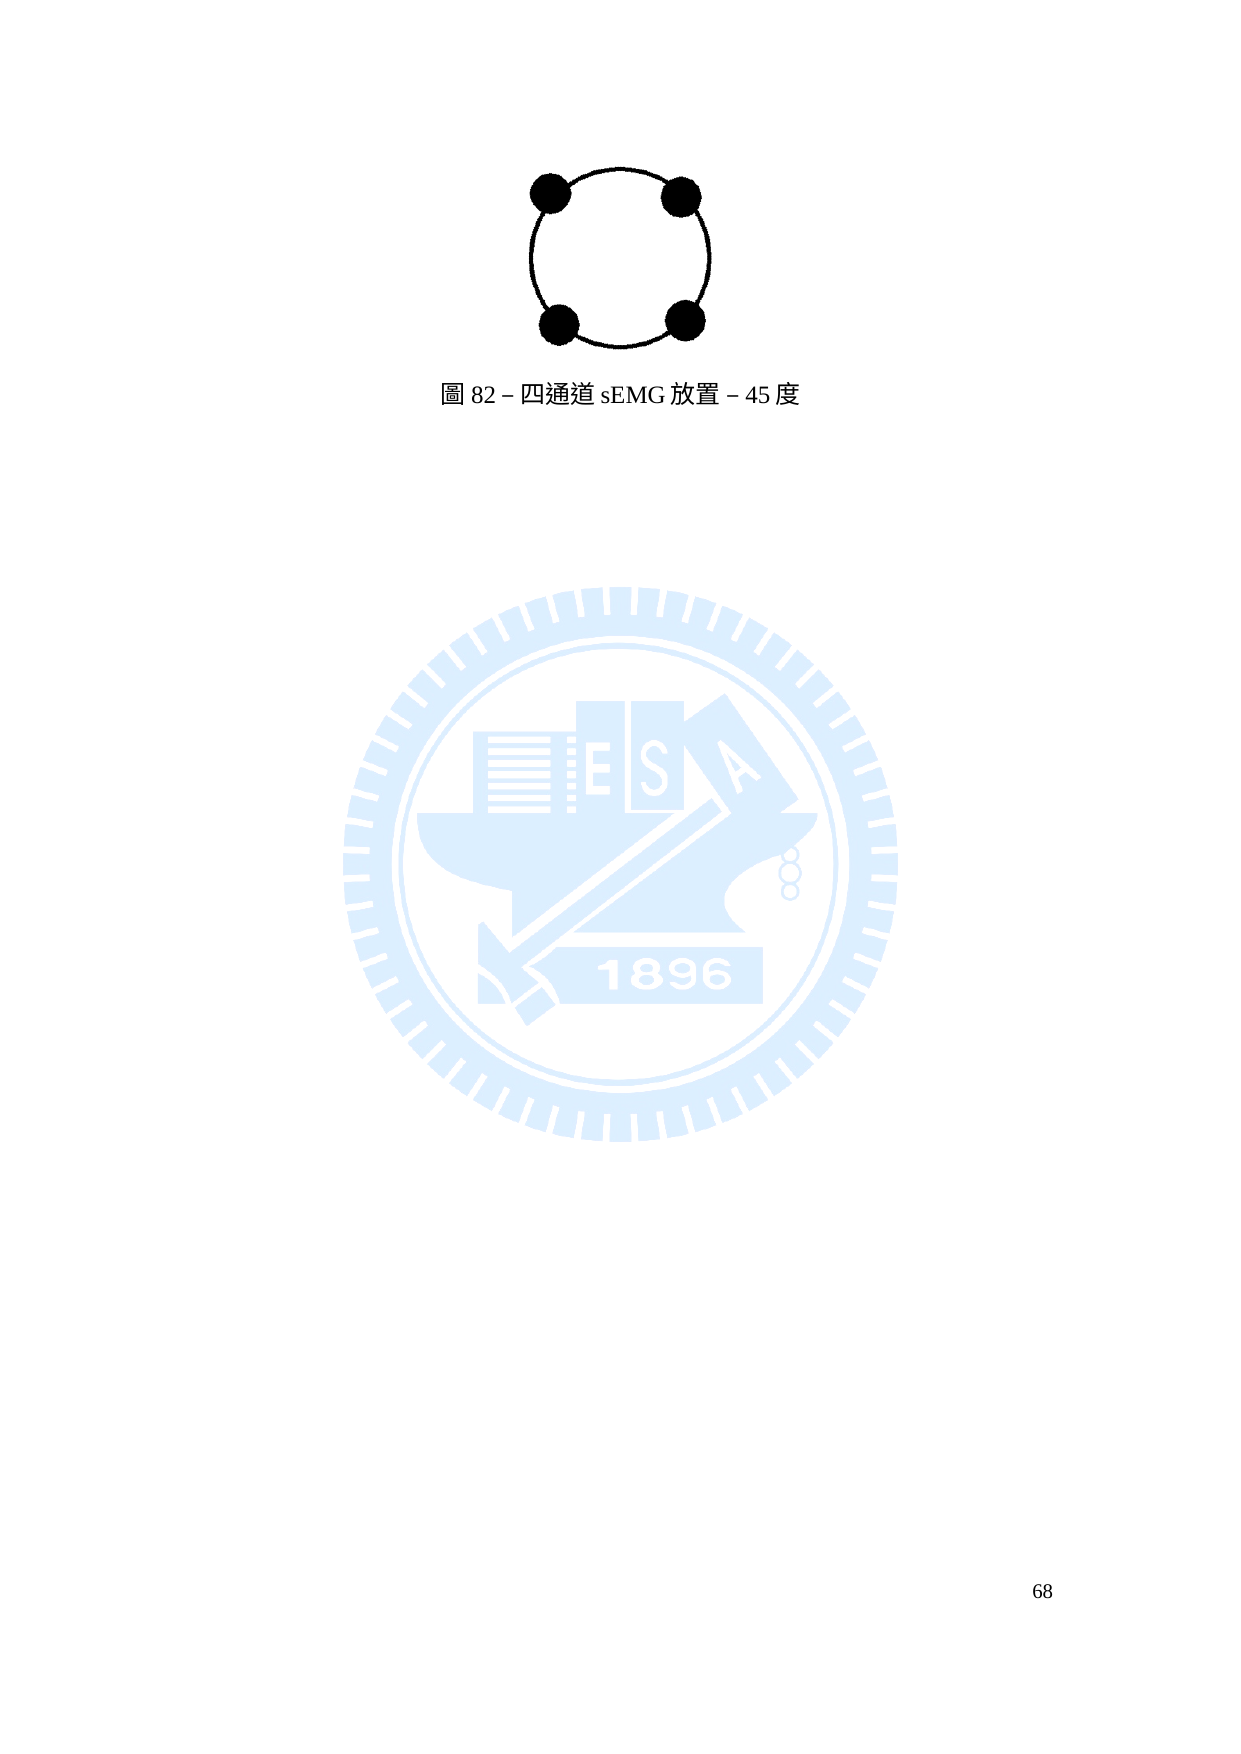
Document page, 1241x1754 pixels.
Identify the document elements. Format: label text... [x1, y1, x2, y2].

picture [514, 159, 726, 357]
text 圖 82 – 四通道sEMG放置 – 45度 [187, 371, 1053, 415]
